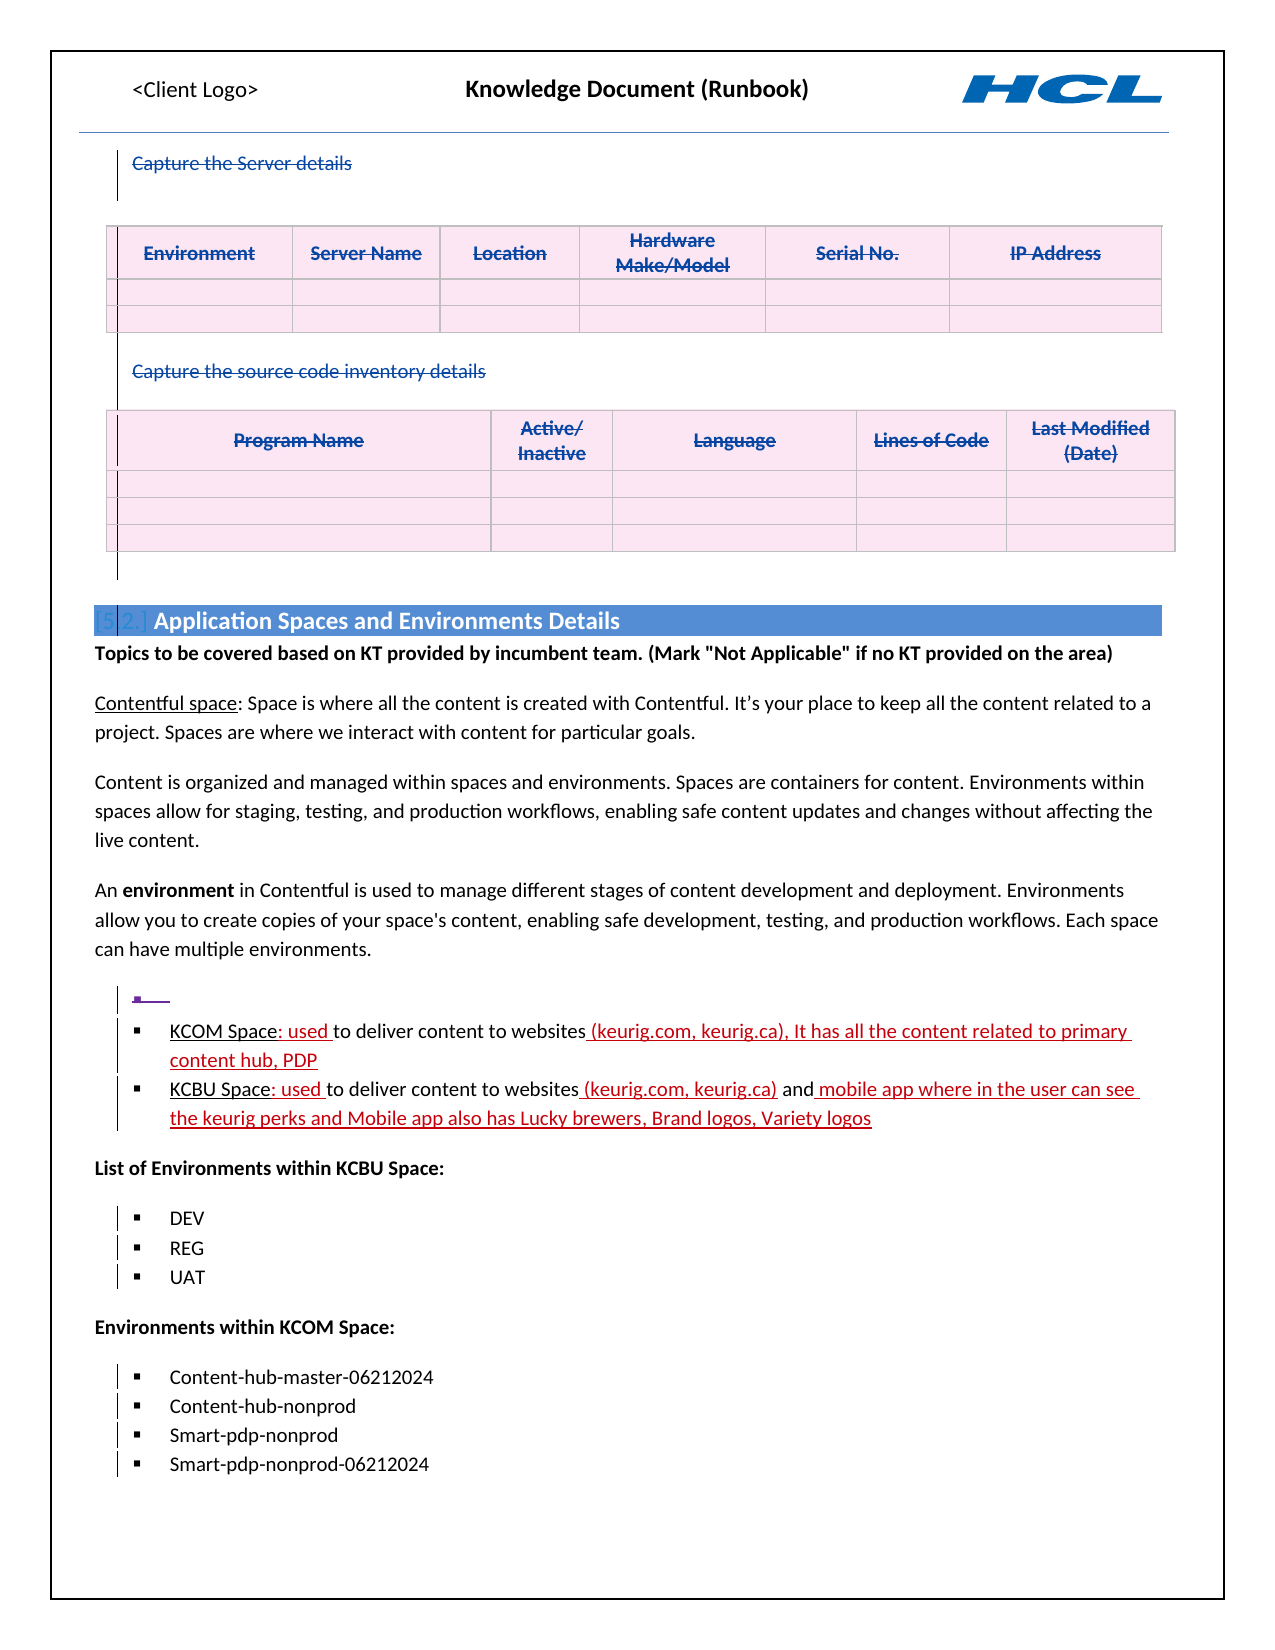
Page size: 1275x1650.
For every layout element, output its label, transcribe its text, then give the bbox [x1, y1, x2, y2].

text Environments within KCOM Space: [94, 1314, 1162, 1339]
text An environment in Contentful is used to manage different stages of content development and deployment. Environments allow you to create copies of your space's content, enabling safe development, testing, and production workflows. Each space can have multiple environments. [94, 878, 1162, 961]
text Topics to be covered based on KT provided by incumbent team. (Mark "Not Applicable" if no KT provided on the area) [94, 640, 1162, 666]
text Contentful space: Space is where all the content is created with Contentful. It’s your place to keep all the content related to a project. Spaces are where we interact with content for particular goals. [94, 690, 1162, 745]
list KCOM Spaceto deliver content to websites [132, 1018, 1162, 1073]
list Content-hub-master-06212024 [132, 1364, 1162, 1389]
list REG [132, 1235, 1162, 1260]
text Content is organized and managed within spaces and environments. Spaces are containers for content. Environments within spaces allow for staging, testing, and production workflows, enabling safe content updates and changes without affecting the live content. [94, 769, 1162, 853]
list Smart-pdp-nonprod-06212024 [132, 1451, 1162, 1477]
text List of Environments within KCBU Space: [94, 1156, 1162, 1181]
text Application Spaces and Environments Details [118, 605, 1162, 636]
list Smart-pdp-nonprod [132, 1422, 1162, 1448]
list KCBU Spaceto deliver content to websites and [132, 1076, 1162, 1131]
list Content-hub-nonprod [132, 1393, 1162, 1418]
list UAT [132, 1264, 1162, 1289]
list DEV [132, 1206, 1162, 1231]
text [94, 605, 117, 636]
